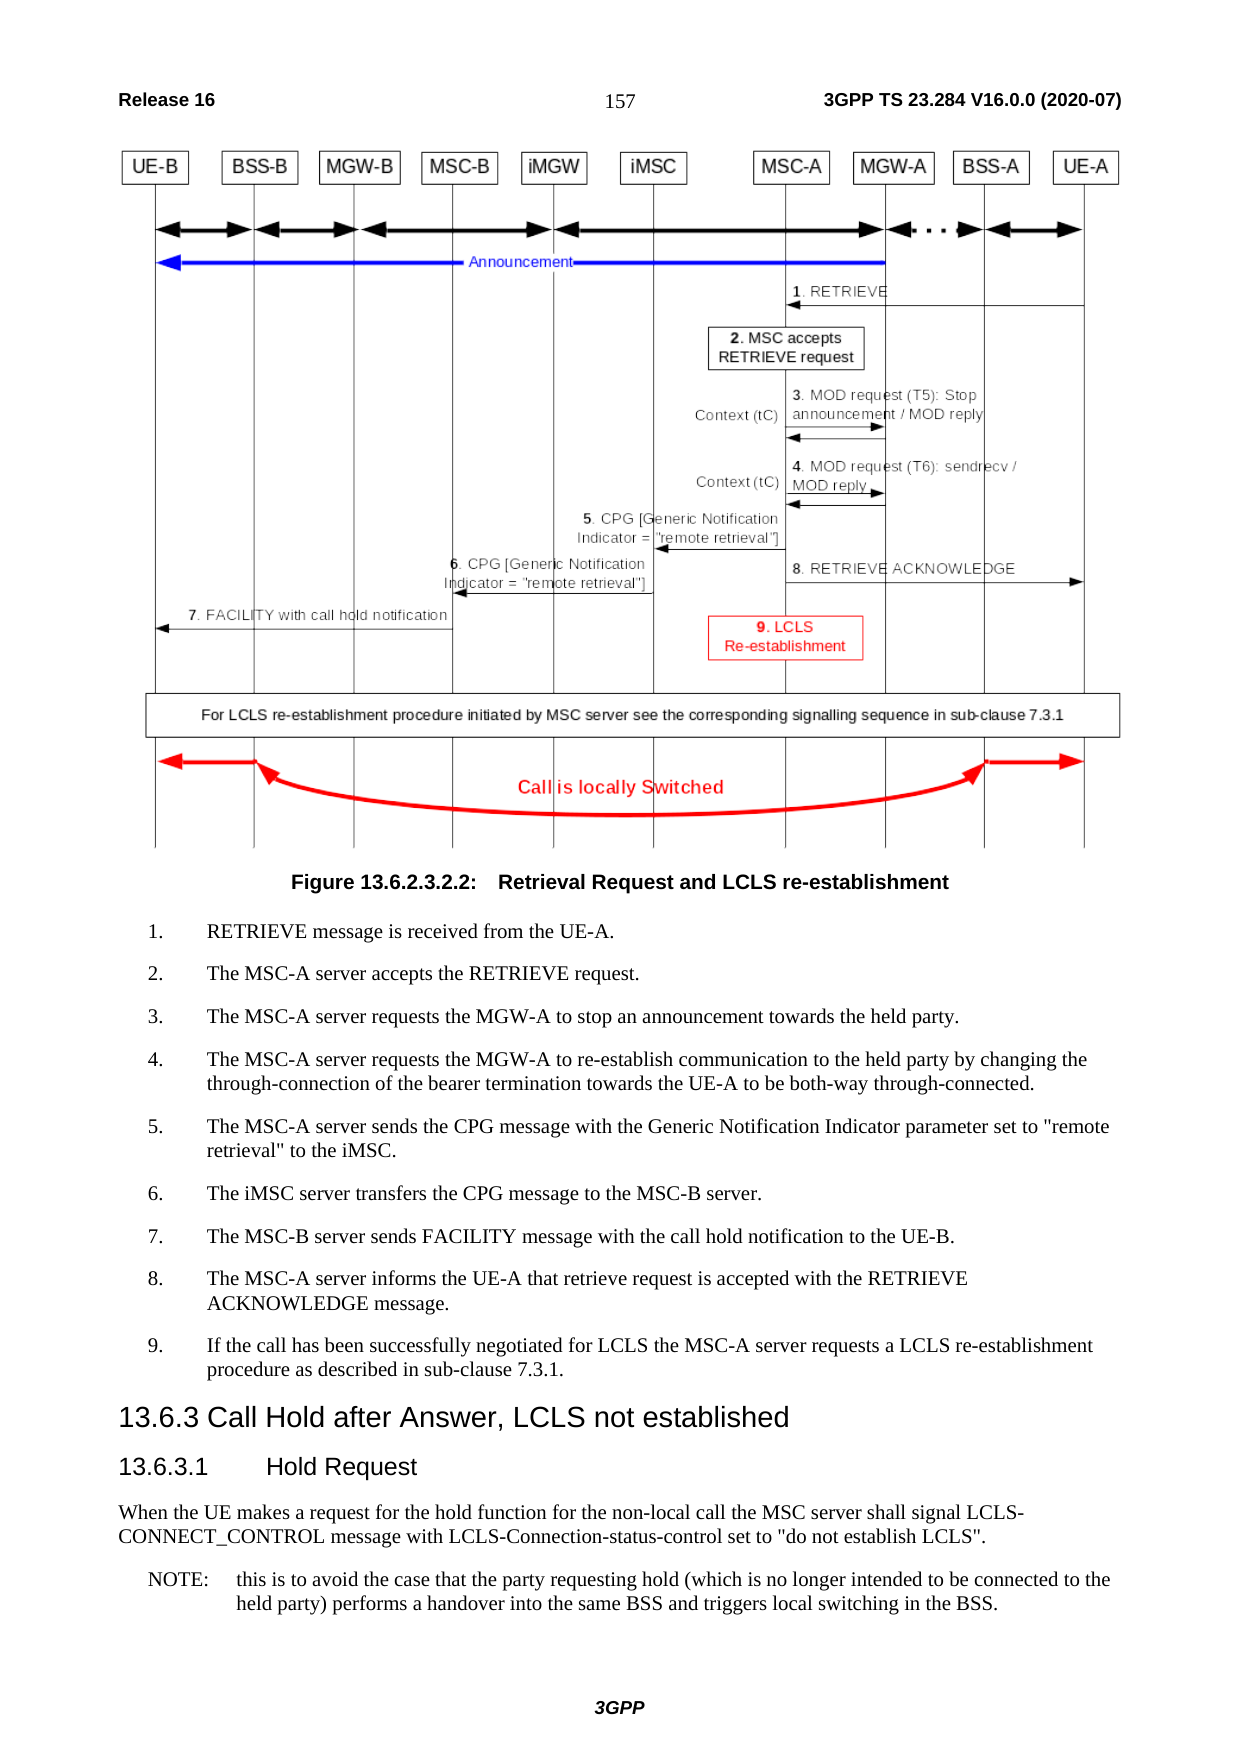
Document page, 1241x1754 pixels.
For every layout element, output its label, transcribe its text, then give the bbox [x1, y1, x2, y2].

text 8. The MSC-A server informs the UE-A that retrieve request is accepted with the RETRIEVE ACKNOWLEDGE message. [148, 1266, 1122, 1314]
text NOTE: this is to avoid the case that the party requesting hold (which is no longer intended to be connected to the held party) performs a handover into the same BSS and triggers local switching in the BSS. [148, 1567, 1122, 1615]
text 1. RETRIEVE message is received from the UE-A. [148, 918, 1122, 943]
text 7. The MSC-B server sends FACILITY message with the call hold notification to the UE-B. [148, 1223, 1122, 1248]
subtitle 13.6.3 Call Hold after Answer, LCLS not established [118, 1400, 1122, 1434]
text 6. The iMSC server transfers the CPG message to the MSC-B server. [148, 1181, 1122, 1205]
subtitle 13.6.3.1 Hold Request [118, 1452, 1122, 1481]
text 2. The MSC-A server accepts the RETRIEVE request. [148, 961, 1122, 985]
text 5. The MSC-A server sends the CPG message with the Generic Notification Indicator parameter set to "remote retrieval" to the iMSC. [148, 1114, 1122, 1162]
text Figure 13.6.2.3.2.2: Retrieval Request and LCLS re-establishment [118, 869, 1122, 893]
text 3. The MSC-A server requests the MGW-A to stop an announcement towards the held party. [148, 1004, 1122, 1028]
text When the UE makes a request for the hold function for the non-local call the MSC server shall signal LCLS-CONNECT_CONTROL message with LCLS-Connection-status-control set to "do not establish LCLS". [118, 1500, 1122, 1548]
text 4. The MSC-A server requests the MGW-A to re-establish communication to the held party by changing the through-connection of the bearer termination towards the UE-A to be both-way through-connected. [148, 1047, 1122, 1095]
text 9. If the call has been successfully negotiated for LCLS the MSC-A server requests a LCLS re-establishment procedure as described in sub-clause 7.3.1. [148, 1333, 1122, 1381]
